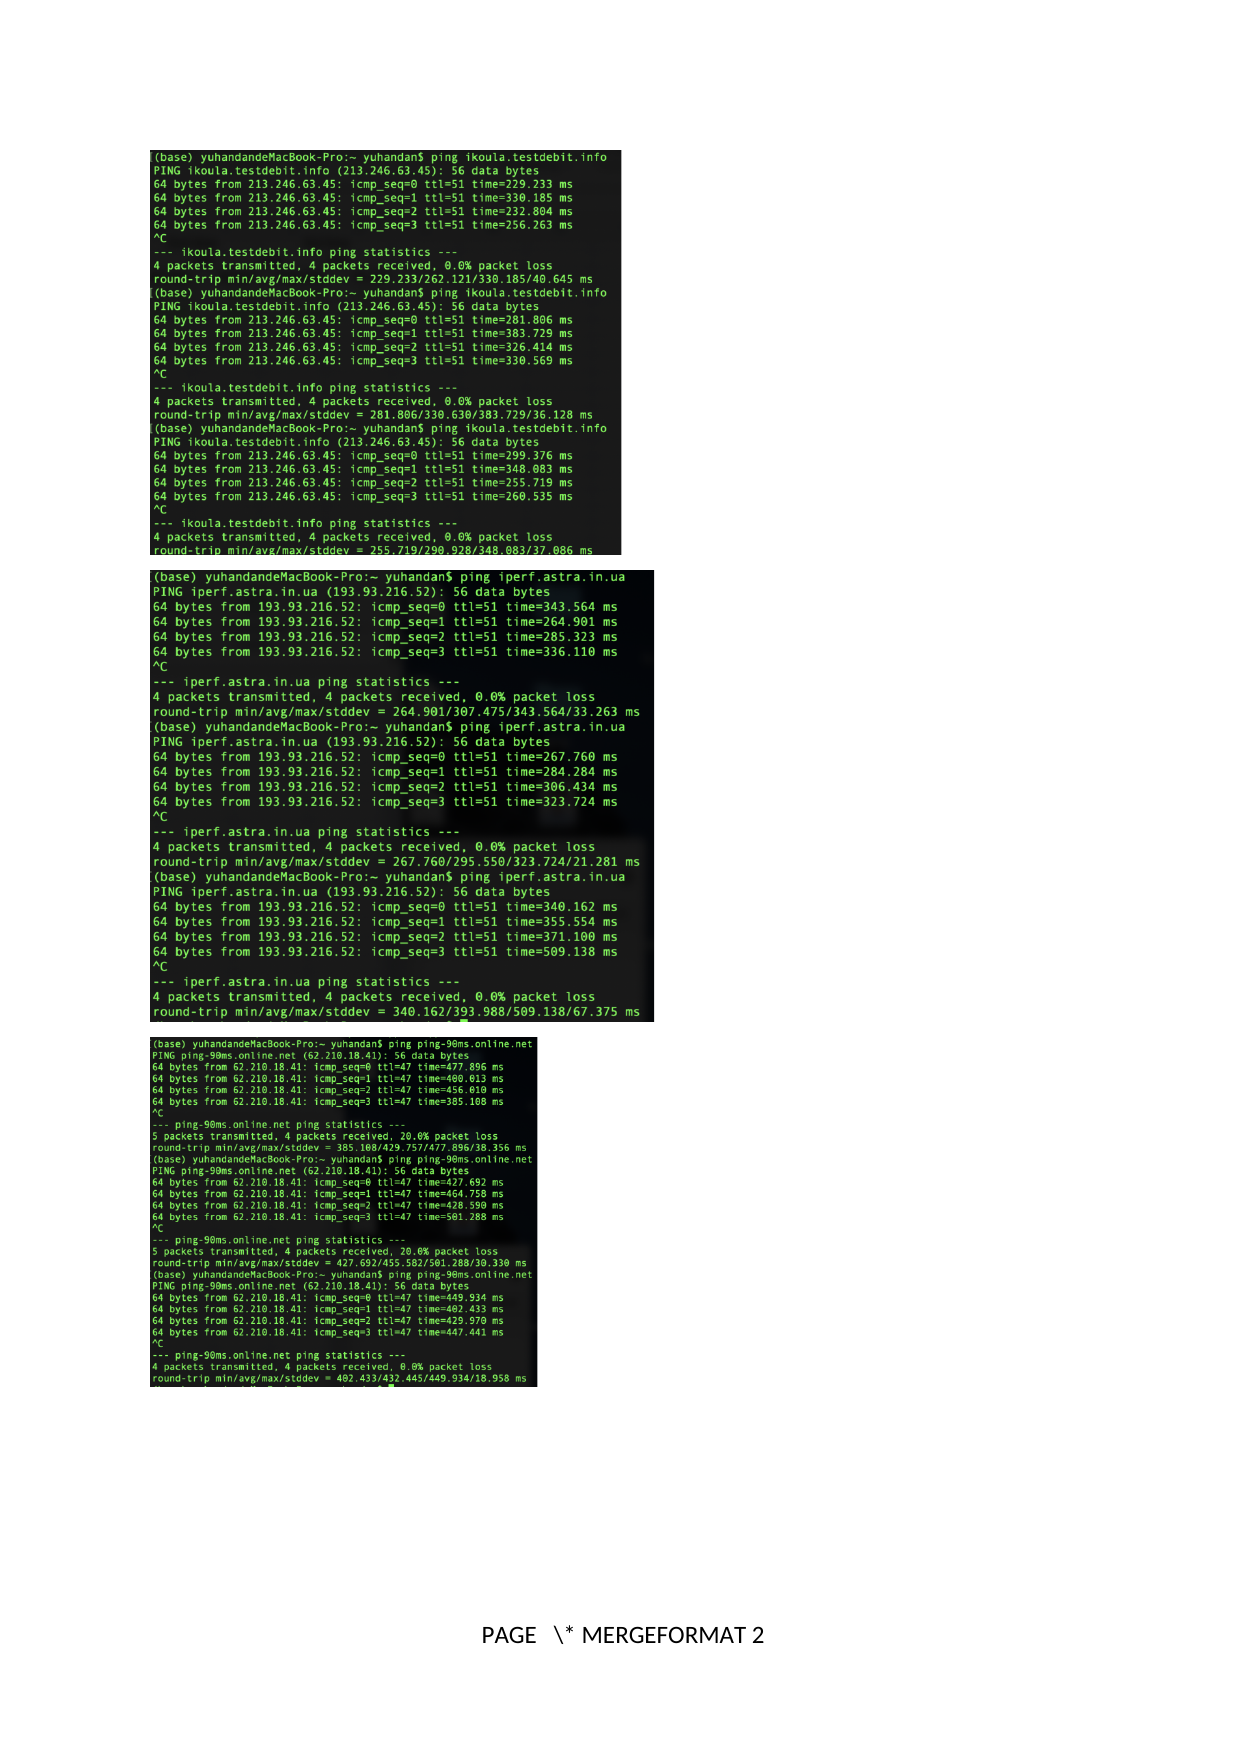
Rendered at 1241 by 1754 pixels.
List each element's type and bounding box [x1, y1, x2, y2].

picture [150, 1037, 538, 1387]
picture [150, 150, 622, 555]
picture [150, 570, 655, 1022]
